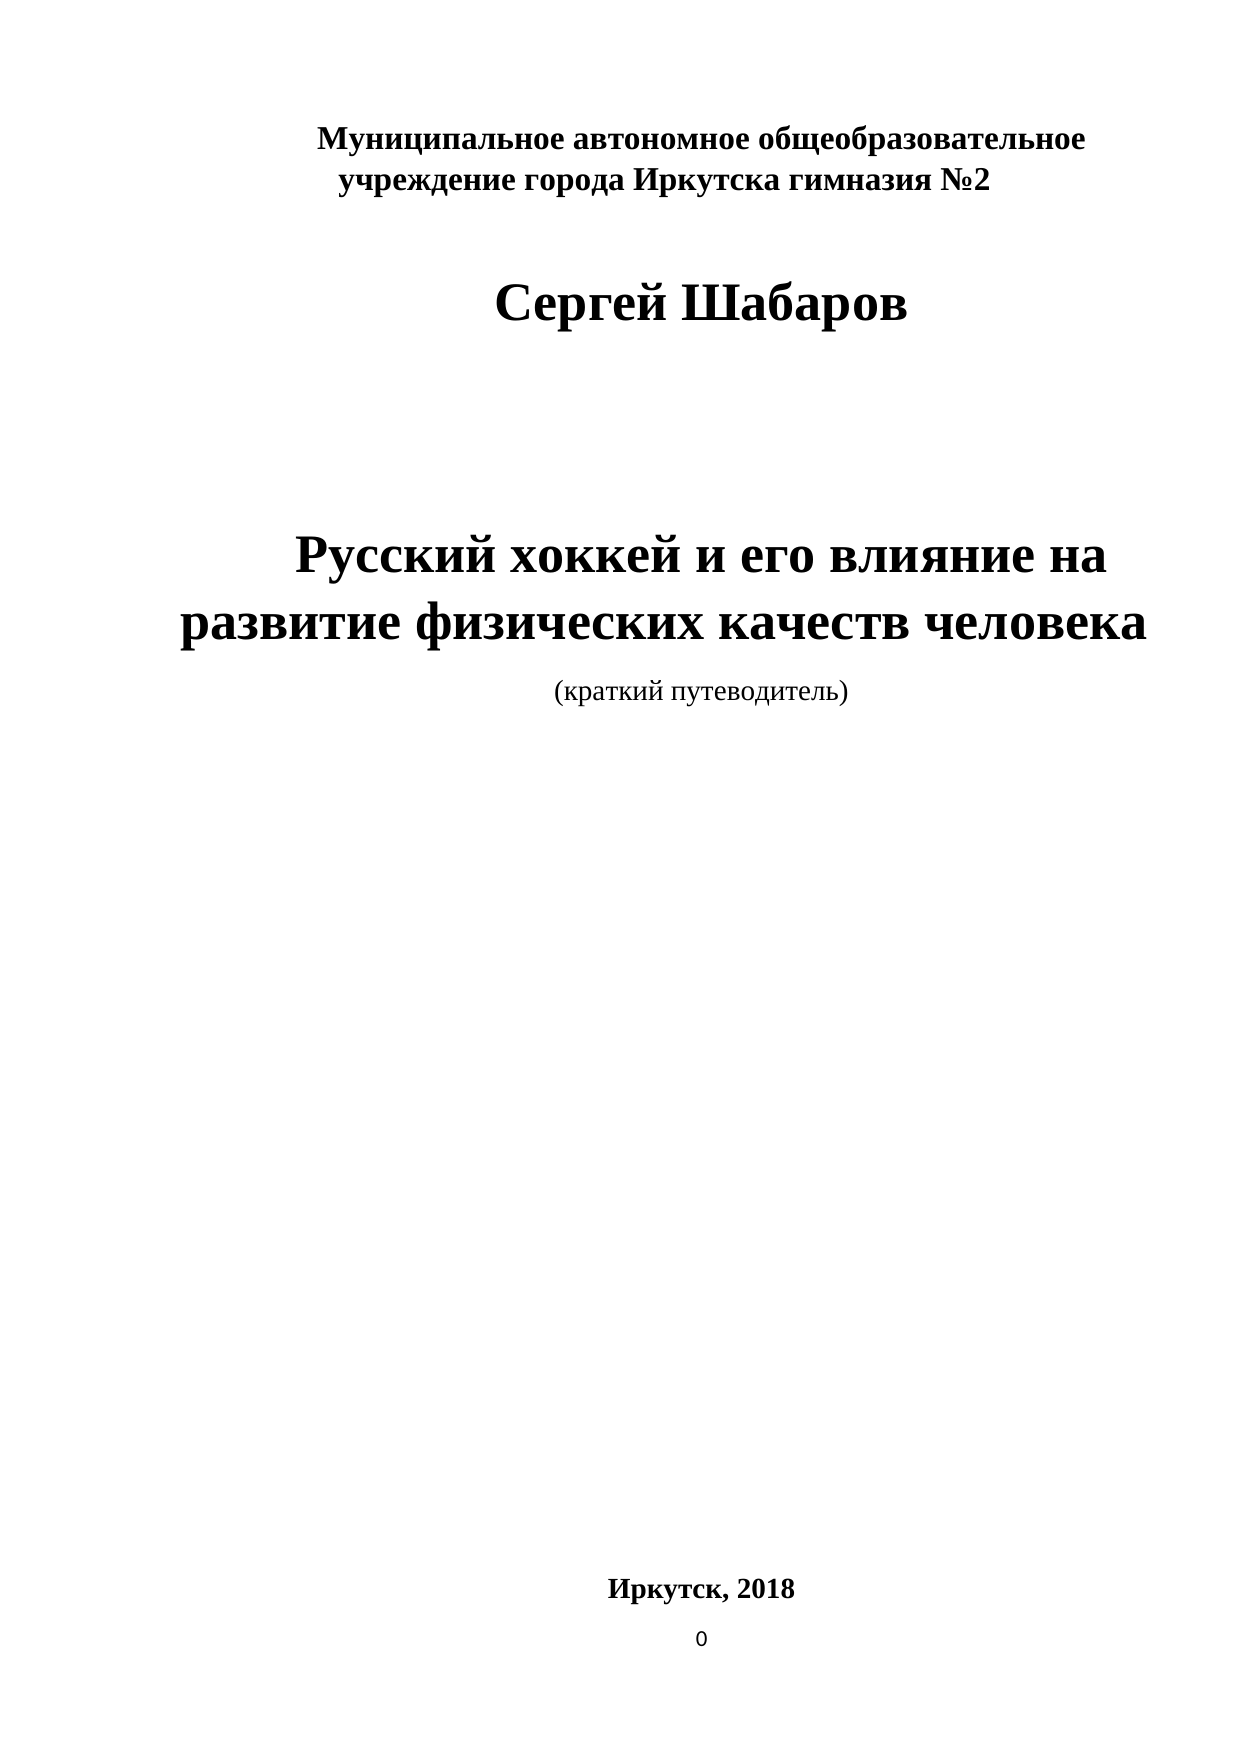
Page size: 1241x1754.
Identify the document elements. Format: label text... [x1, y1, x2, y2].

text Сергей Шабаров [177, 270, 1152, 333]
text Муниципальное автономное общеобразовательное учреждение города Иркутска гимназия №2 [177, 118, 1152, 198]
text (краткий путеводитель) [177, 673, 1152, 706]
text Русский хоккей и его влияние на развитие физических качеств человека [177, 522, 1152, 651]
text Иркутск, 2018 [177, 1571, 1152, 1604]
